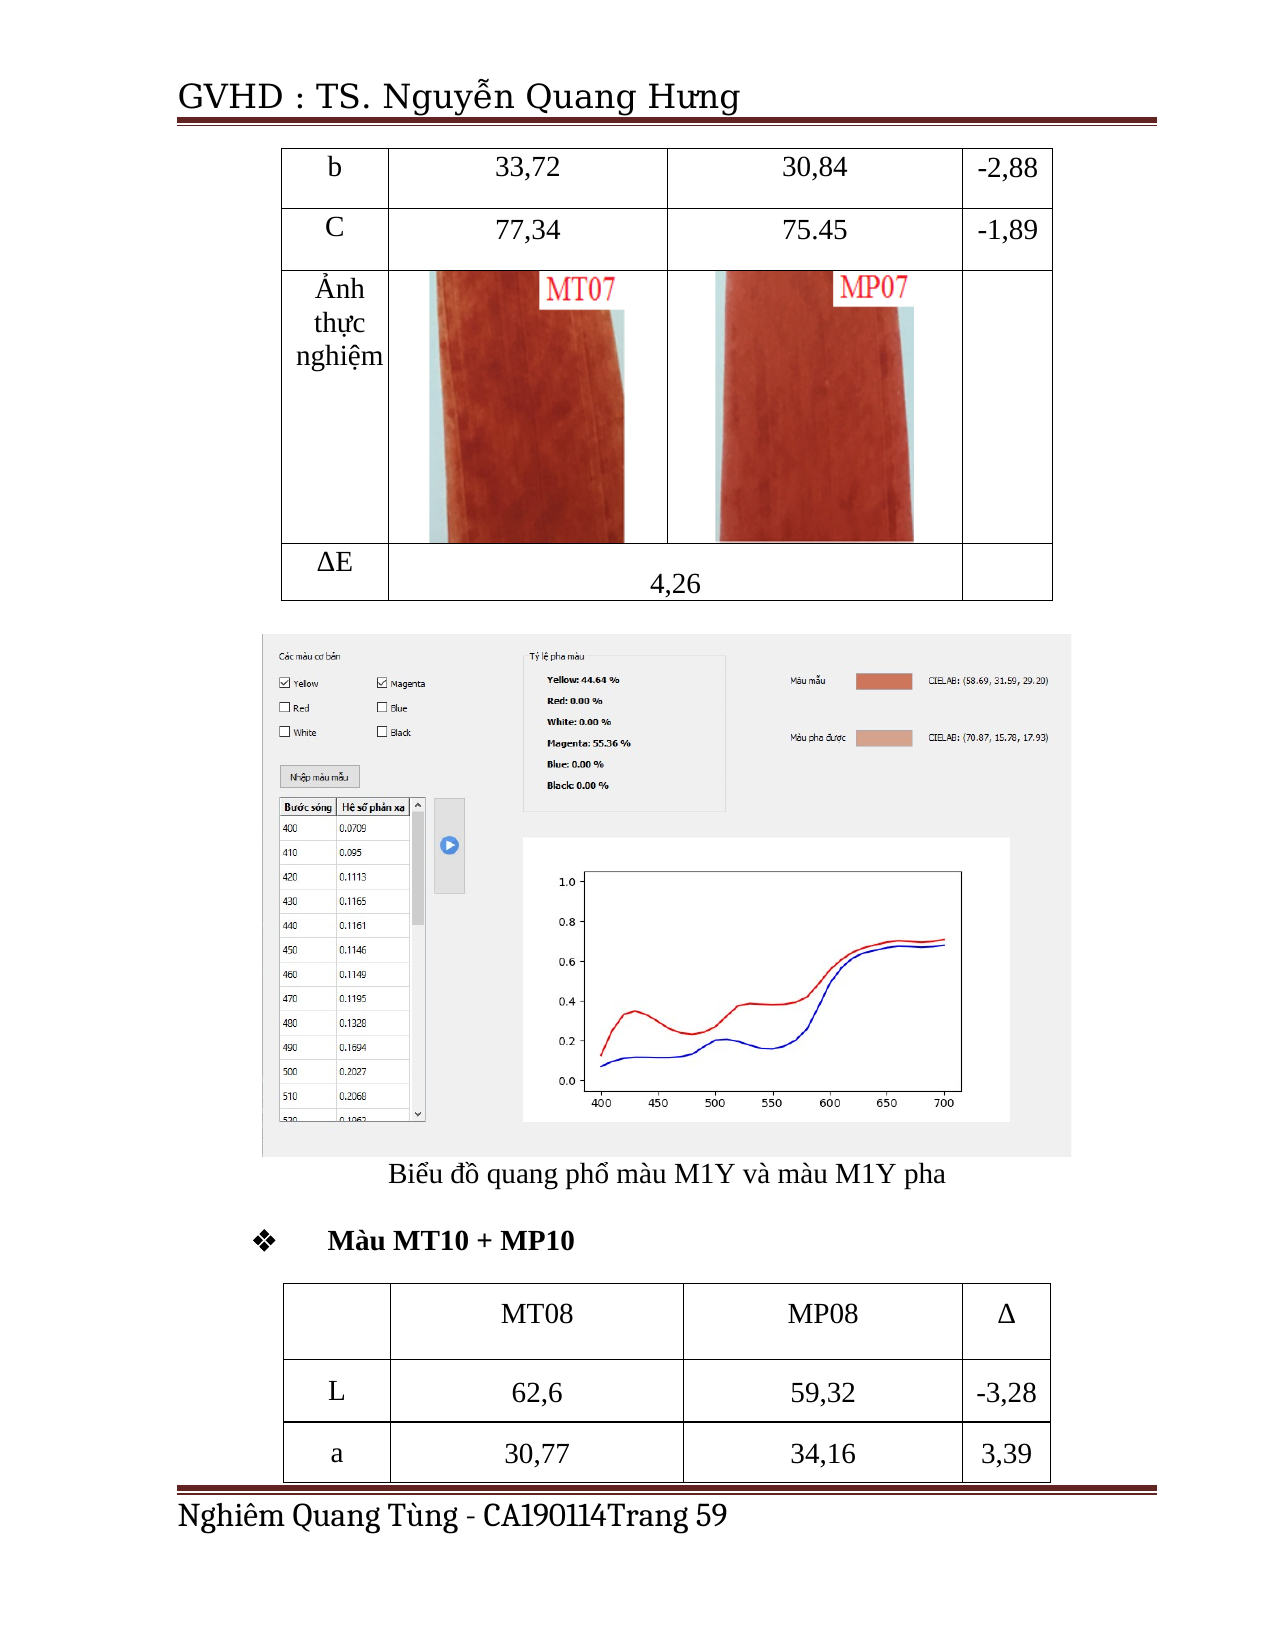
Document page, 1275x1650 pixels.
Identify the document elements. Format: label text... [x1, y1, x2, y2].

table_header Δ [963, 1284, 1050, 1359]
table_cell [963, 271, 1052, 543]
table_cell b [282, 149, 388, 208]
list Màu MT10 + MP10 [177, 1223, 1157, 1257]
picture [715, 271, 914, 543]
table_cell [389, 271, 429, 543]
table_cell -1,89 [963, 209, 1052, 270]
table_cell 62,6 [391, 1360, 683, 1421]
table_cell -2,88 [963, 149, 1052, 208]
table_cell ΔE [282, 544, 388, 600]
table_cell [626, 271, 667, 543]
table_cell 59,32 [684, 1360, 962, 1421]
table_cell [963, 544, 1052, 600]
text Biểu đồ quang phổ màu M1Y và màu M1Y pha [177, 1156, 1157, 1190]
picture [429, 271, 626, 543]
table_cell L [284, 1360, 390, 1421]
table_cell 30,84 [668, 149, 962, 208]
table_cell 3,39 [963, 1423, 1050, 1482]
table_header MP08 [684, 1284, 962, 1359]
table_cell [914, 271, 962, 543]
table_cell [668, 271, 715, 543]
table_cell -3,28 [963, 1360, 1050, 1421]
table_cell a [284, 1423, 390, 1482]
table_header [284, 1284, 390, 1359]
picture [262, 634, 1072, 1157]
table_header MT08 [391, 1284, 683, 1359]
table_cell 33,72 [389, 149, 667, 208]
table_cell 4,26 [389, 544, 962, 600]
table_cell 34,16 [684, 1423, 962, 1482]
table_cell Ảnh thực nghiệm [282, 271, 388, 543]
table_cell 30,77 [391, 1423, 683, 1482]
table_cell C [282, 209, 388, 270]
table_cell 77,34 [389, 209, 667, 270]
table_cell 75.45 [668, 209, 962, 270]
